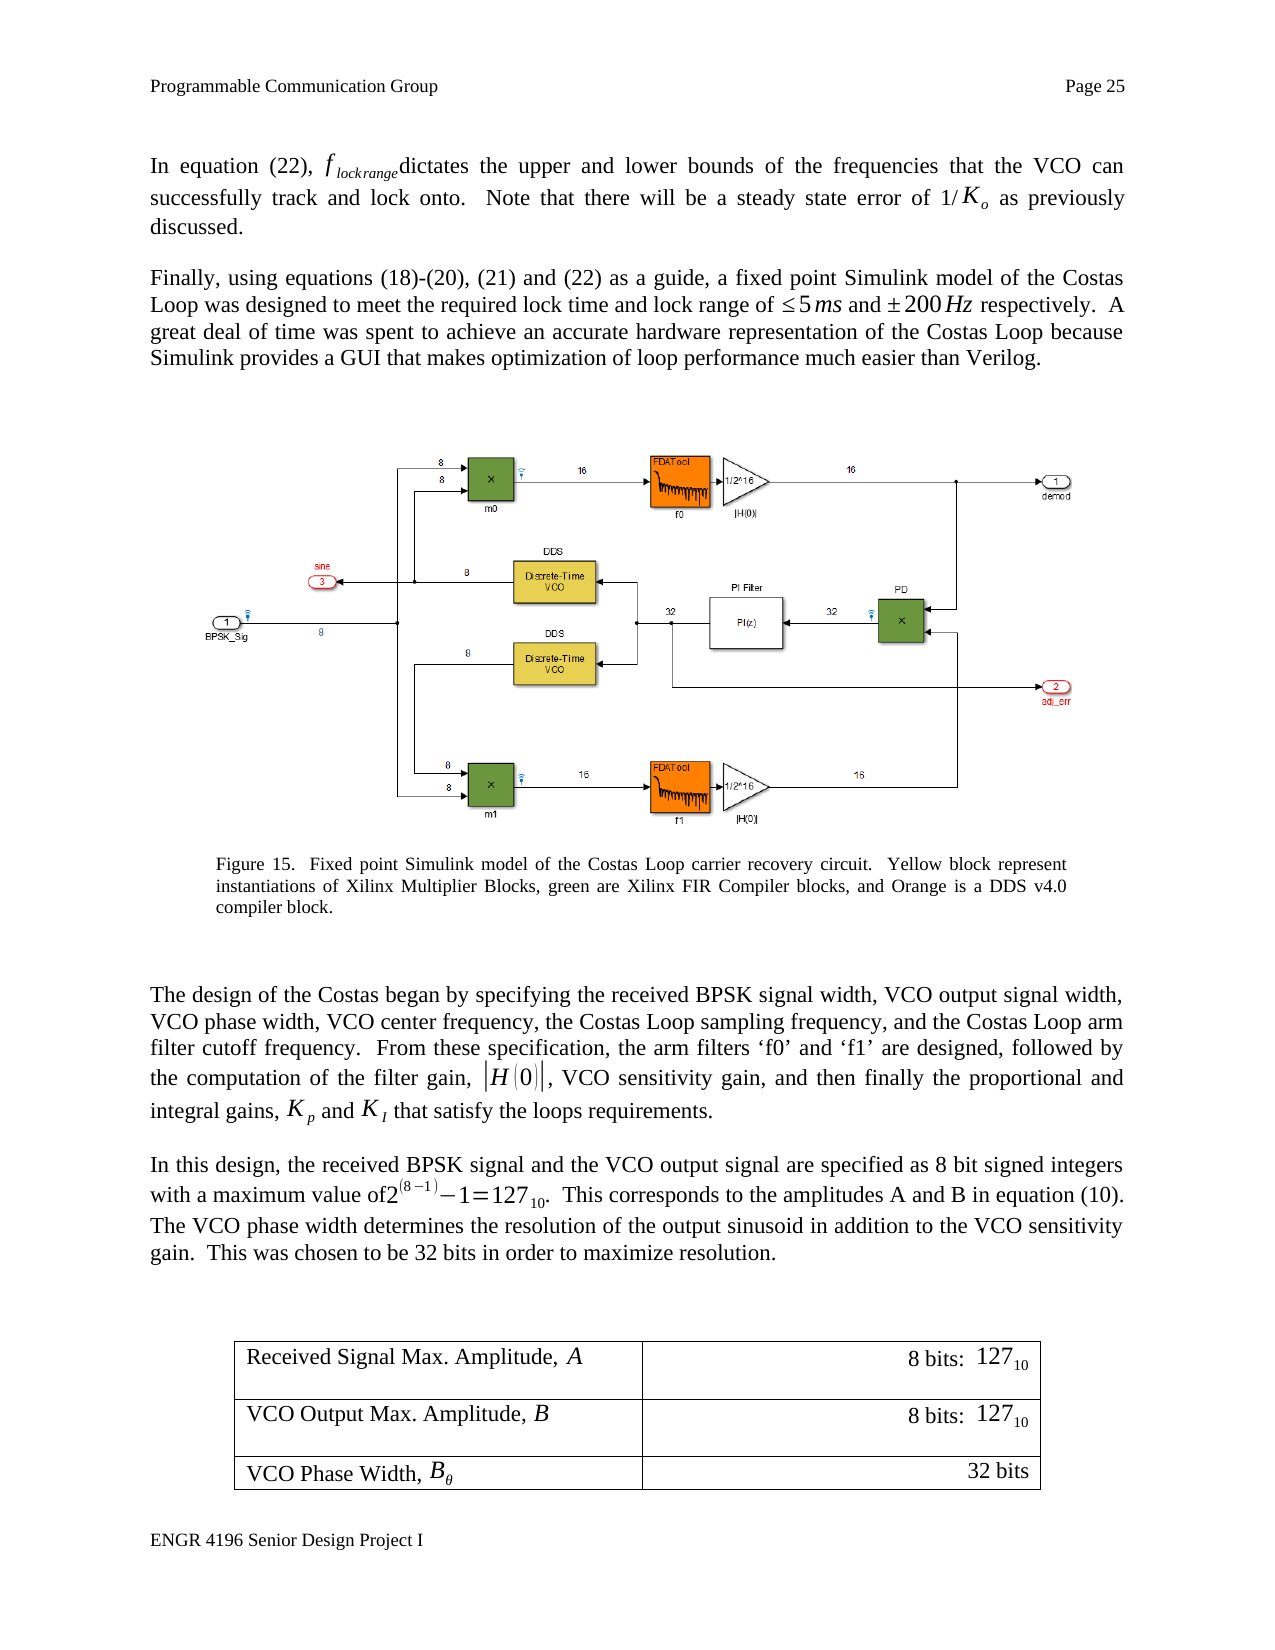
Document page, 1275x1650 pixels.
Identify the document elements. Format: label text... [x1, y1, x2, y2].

table_cell VCO Phase Width, [235, 1457, 642, 1488]
text In equation (22), dictates the upper and lower bounds of the frequencies that the VCO can successfully track and lock onto. Note that there will be a steady state error of 1/ as previously discussed. [150, 150, 1125, 239]
text In this design, the received BPSK signal and the VCO output signal are specified as 8 bit signed integers with a maximum value of. This corresponds to the amplitudes A and B in equation (10). The VCO phase width determines the resolution of the output sinusoid in addition to the VCO sensitivity gain. This was chosen to be 32 bits in order to maximize resolution. [150, 1151, 1125, 1265]
text The design of the Costas began by specifying the received BPSK signal width, VCO output signal width, VCO phase width, VCO center frequency, the Costas Loop sampling frequency, and the Costas Loop arm filter cutoff frequency. From these specification, the arm filters ‘f0’ and ‘f1’ are designed, followed by the computation of the filter gain, , VCO sensitivity gain, and then finally the proportional and integral gains, and that satisfy the loops requirements. [150, 981, 1125, 1126]
text Finally, using equations (18)-(20), (21) and (22) as a guide, a fixed point Simulink model of the Costas Loop was designed to meet the required lock time and lock range of and respectively. A great deal of time was spent to achieve an accurate hardware representation of the Costas Loop because Simulink provides a GUI that makes optimization of loop performance much easier than Verilog. [150, 264, 1125, 371]
table_cell 32 bits [643, 1457, 1040, 1488]
table_header Received Signal Max. Amplitude, [235, 1342, 642, 1399]
table_header 8 bits: [643, 1342, 1040, 1399]
text Figure 15. Fixed point Simulink model of the Costas Loop carrier recovery circuit. Yellow block represent instantiations of Xilinx Multiplier Blocks, green are Xilinx FIR Compiler blocks, and Orange is a DDS v4.0 compiler block. [216, 853, 1069, 918]
table_cell VCO Output Max. Amplitude, [235, 1400, 642, 1456]
picture [203, 447, 1072, 828]
table_cell 8 bits: [643, 1400, 1040, 1456]
